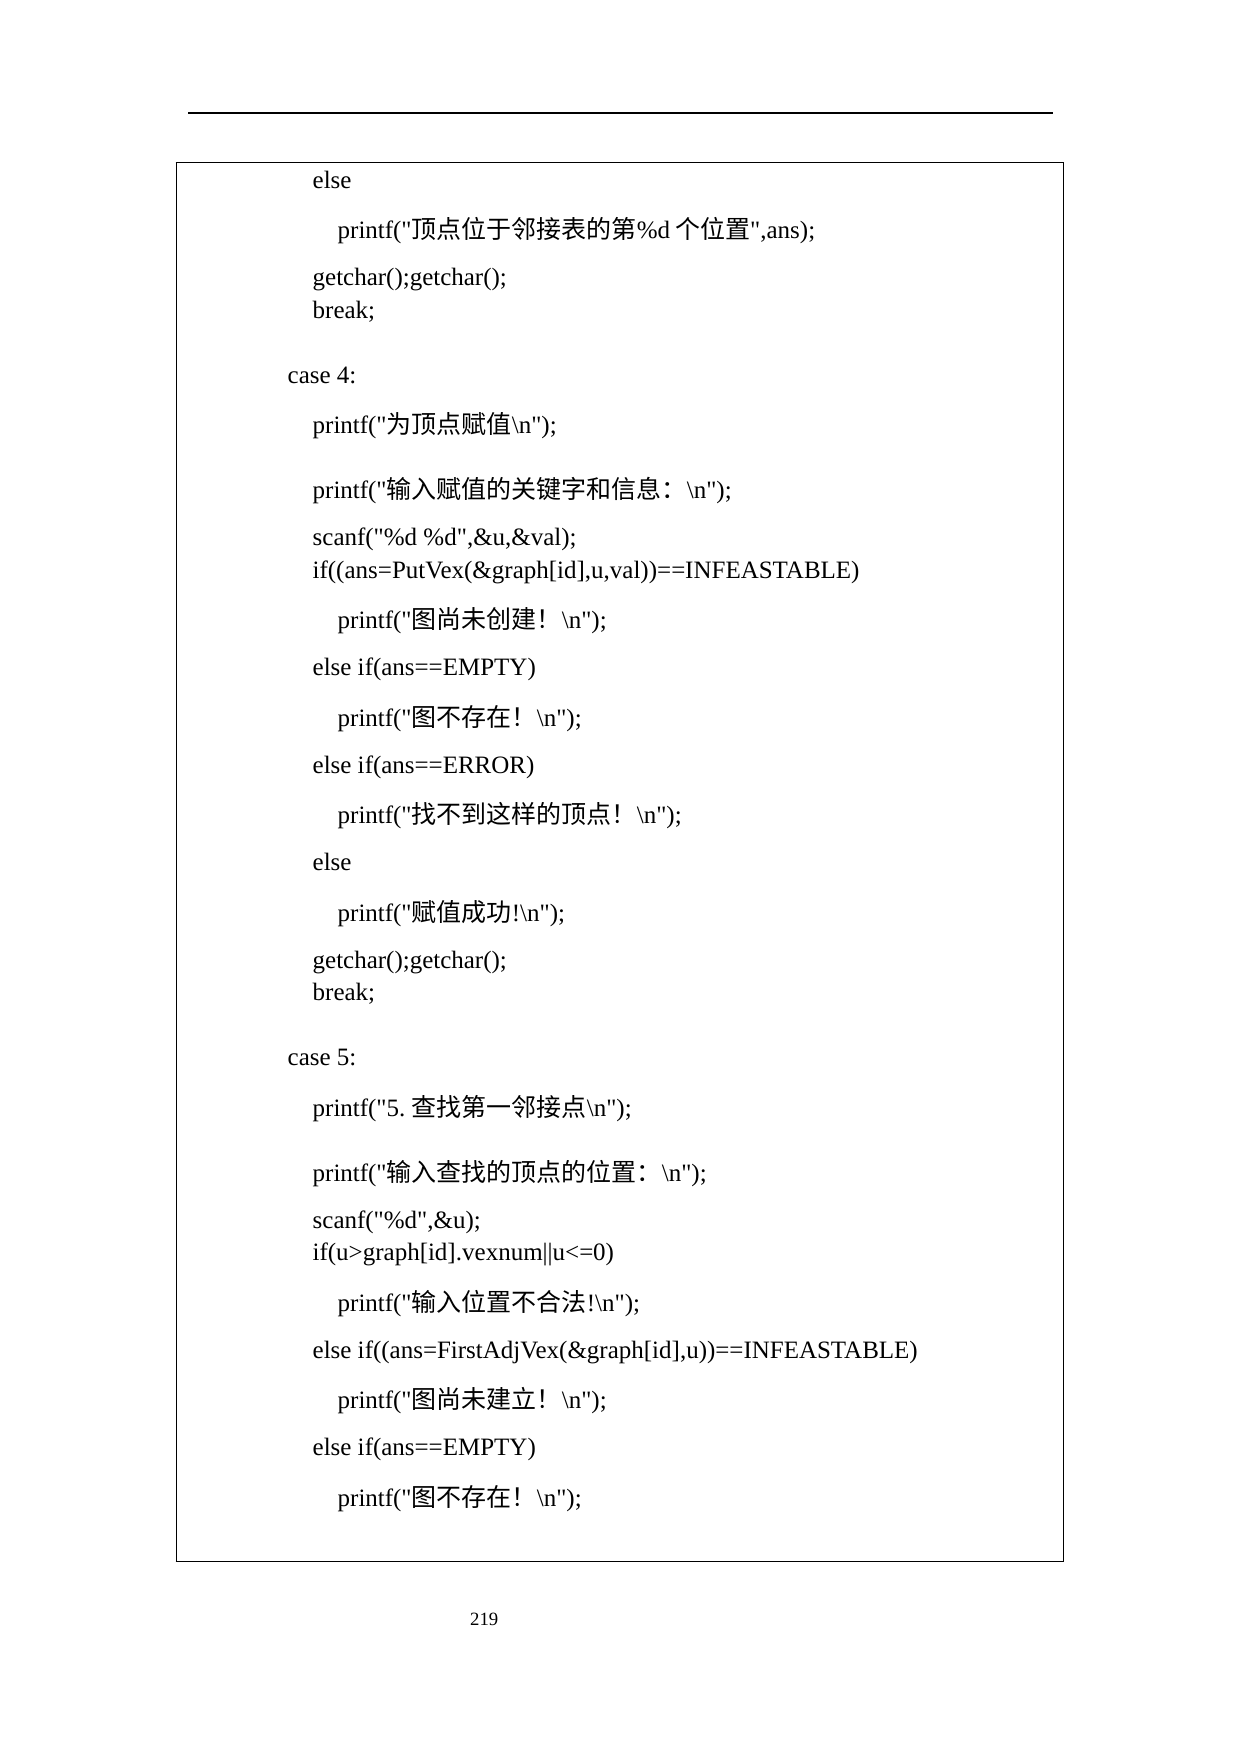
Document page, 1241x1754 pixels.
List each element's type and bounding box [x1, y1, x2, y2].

table_header [177, 163, 1063, 1561]
